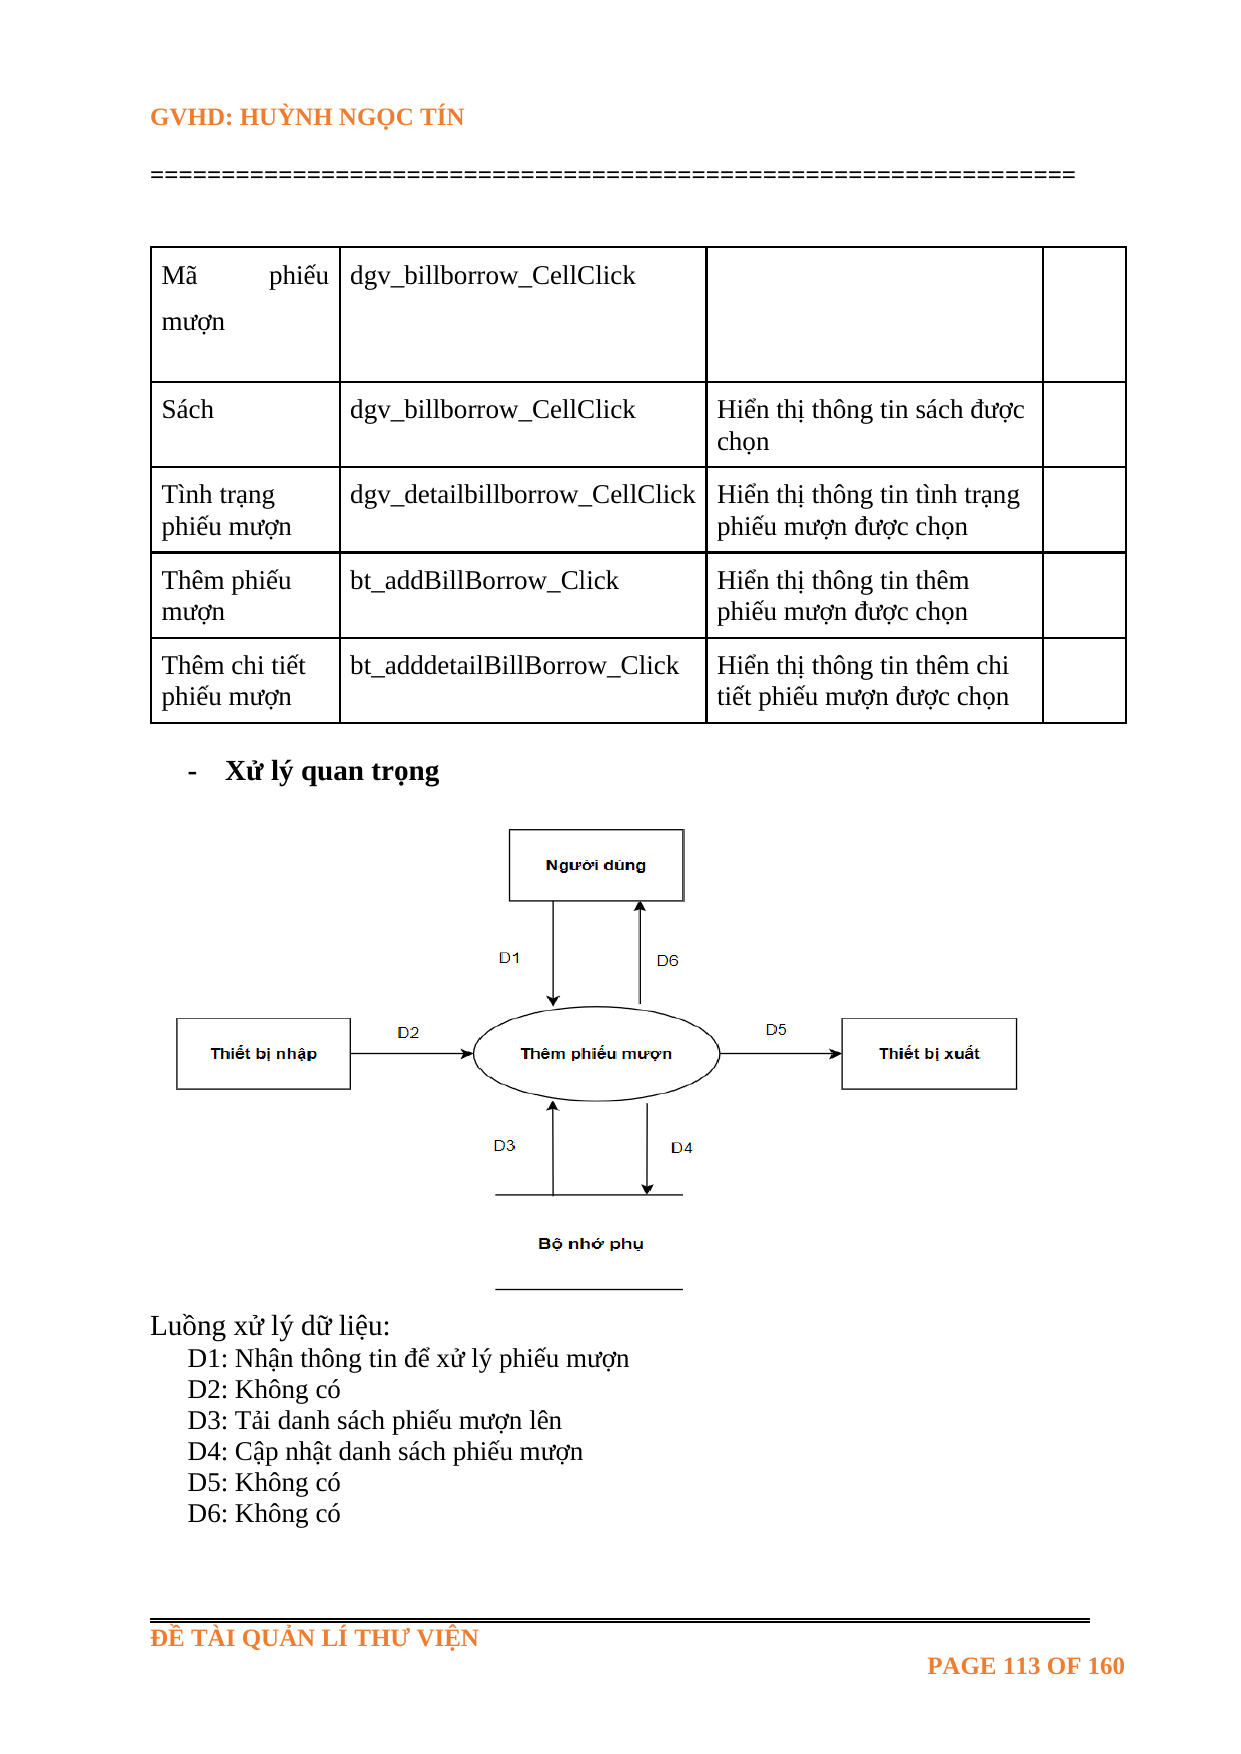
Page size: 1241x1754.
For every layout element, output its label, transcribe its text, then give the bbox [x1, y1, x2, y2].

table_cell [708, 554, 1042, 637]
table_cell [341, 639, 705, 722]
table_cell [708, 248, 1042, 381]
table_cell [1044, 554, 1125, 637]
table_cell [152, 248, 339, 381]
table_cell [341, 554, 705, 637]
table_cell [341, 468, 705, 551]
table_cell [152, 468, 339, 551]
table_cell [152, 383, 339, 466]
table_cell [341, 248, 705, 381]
picture [150, 812, 1049, 1309]
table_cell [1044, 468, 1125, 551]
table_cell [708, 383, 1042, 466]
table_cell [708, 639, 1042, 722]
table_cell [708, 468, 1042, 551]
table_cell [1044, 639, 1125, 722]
text Luồng xử lý dữ liệu: [150, 1308, 1090, 1342]
text D1: Nhận thông tin để xử lý phiếu mượn D2: Không có D3: Tải danh sách phiếu mượn lên D4: Cập nhật danh sách phiếu mượn D5: Không có D6: Không có [187, 1342, 1090, 1529]
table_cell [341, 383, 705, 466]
list Xử lý quan trọng [187, 753, 1090, 786]
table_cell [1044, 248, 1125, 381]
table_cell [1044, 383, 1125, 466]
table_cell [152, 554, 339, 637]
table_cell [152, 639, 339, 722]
